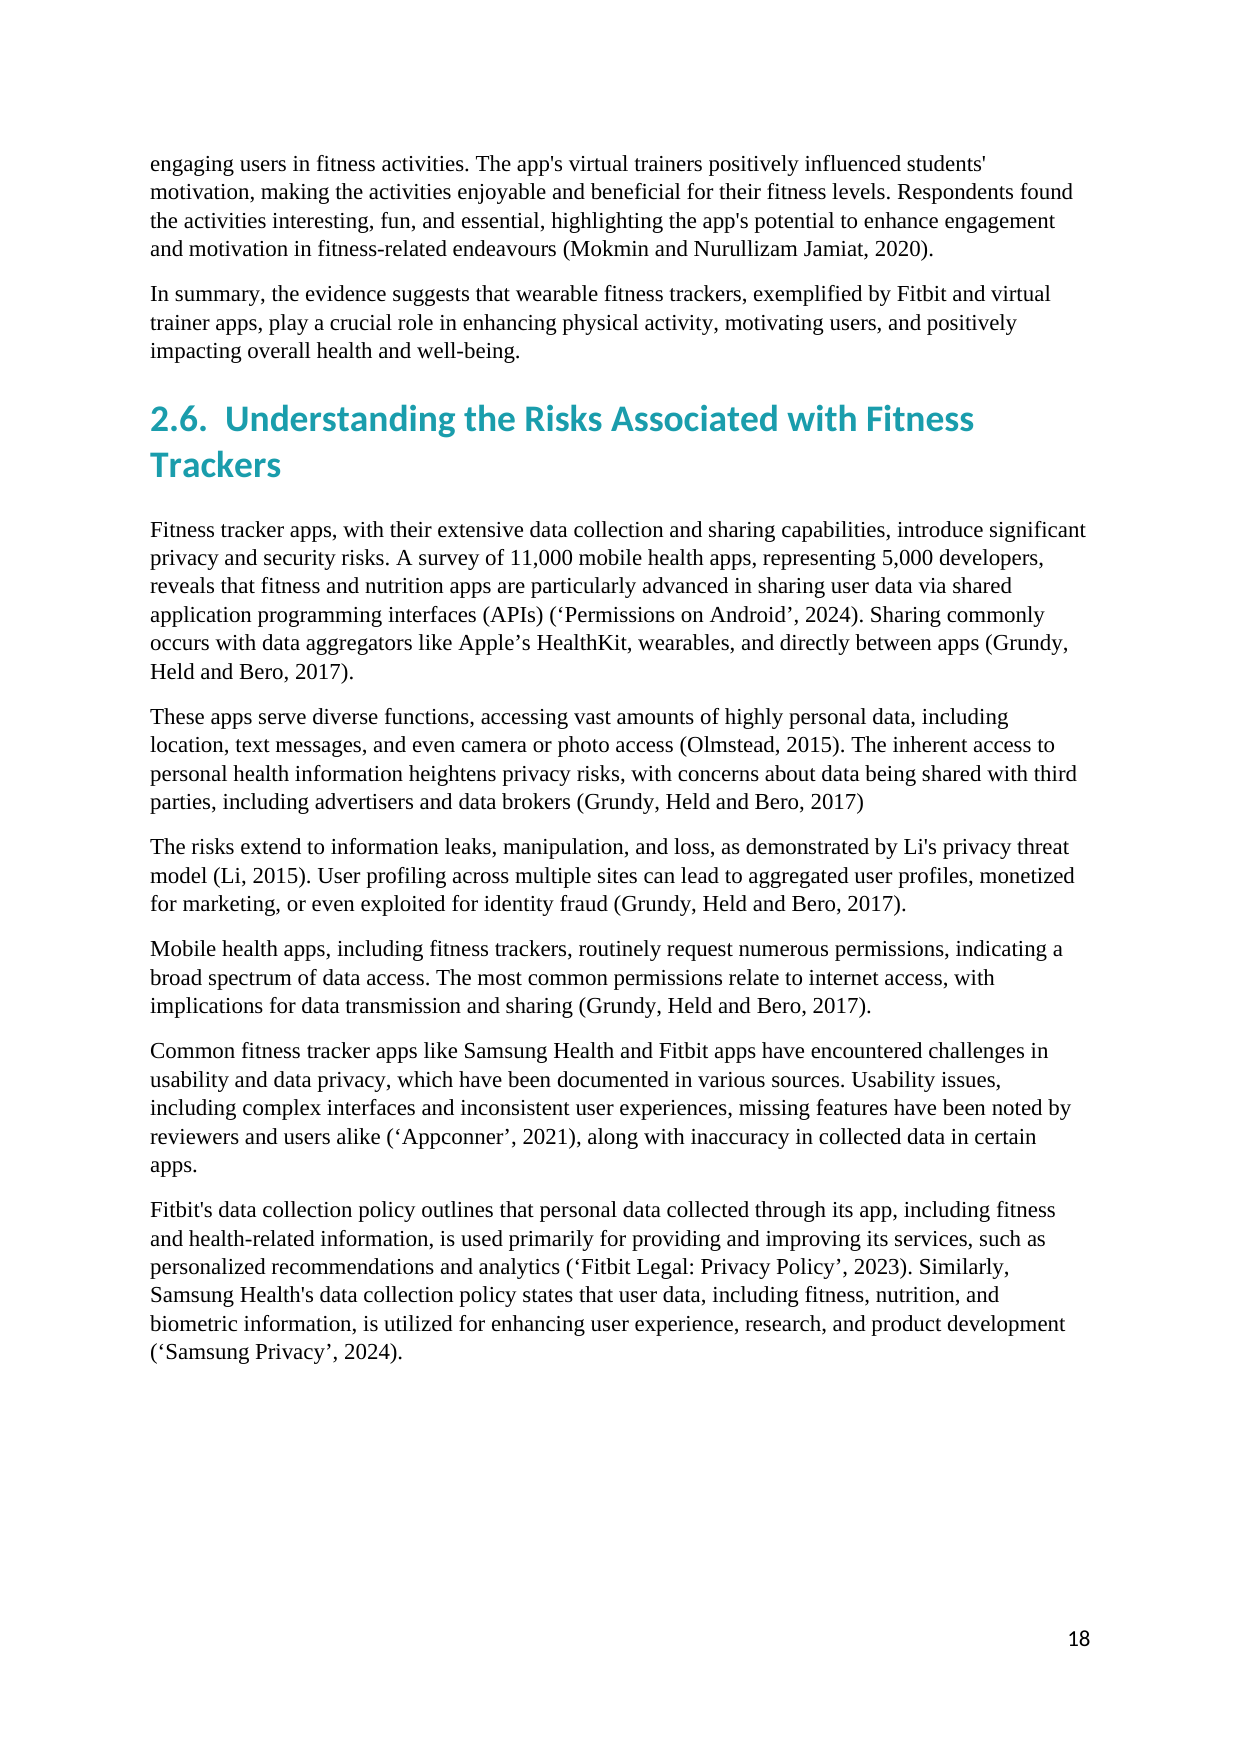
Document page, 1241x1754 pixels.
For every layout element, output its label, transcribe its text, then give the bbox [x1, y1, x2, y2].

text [150, 150, 1090, 262]
text Common fitness tracker apps like Samsung Health and Fitbit apps have encountered challenges in usability and data privacy, which have been documented in various sources. Usability issues, including complex interfaces and inconsistent user experiences, missing features have been noted by reviewers and users alike (‘Appconner’, 2021), along with inaccuracy in collected data in certain apps. [150, 1037, 1090, 1177]
text Fitbit's data collection policy outlines that personal data collected through its app, including fitness and health-related information, is used primarily for providing and improving its services, such as personalized recommendations and analytics (‘Fitbit Legal: Privacy Policy’, 2023). Similarly, Samsung Health's data collection policy states that user data, including fitness, nutrition, and biometric information, is utilized for enhancing user experience, research, and product development (‘Samsung Privacy’, 2024). [150, 1196, 1090, 1365]
text These apps serve diverse functions, accessing vast amounts of highly personal data, including location, text messages, and even camera or photo access (Olmstead, 2015). The inherent access to personal health information heightens privacy risks, with concerns about data being shared with third parties, including advertisers and data brokers (Grundy, Held and Bero, 2017) [150, 703, 1090, 815]
text Mobile health apps, including fitness trackers, routinely request numerous permissions, indicating a broad spectrum of data access. The most common permissions relate to internet access, with implications for data transmission and sharing (Grundy, Held and Bero, 2017). [150, 935, 1090, 1019]
text Fitness tracker apps, with their extensive data collection and sharing capabilities, introduce significant privacy and security risks. A survey of 11,000 mobile health apps, representing 5,000 developers, reveals that fitness and nutrition apps are particularly advanced in sharing user data via shared application programming interfaces (APIs) (‘Permissions on Android’, 2024). Sharing commonly occurs with data aggregators like Apple’s HealthKit, wearables, and directly between apps (Grundy, Held and Bero, 2017). [150, 516, 1090, 684]
text In summary, the evidence suggests that wearable fitness trackers, exemplified by Fitbit and virtual trainer apps, play a crucial role in enhancing physical activity, motivating users, and positively impacting overall health and well-being. [150, 280, 1090, 364]
subtitle Understanding the Risks Associated with Fitness Trackers [150, 395, 1090, 487]
text The risks extend to information leaks, manipulation, and loss, as demonstrated by Li's privacy threat model (Li, 2015). User profiling across multiple sites can lead to aggregated user profiles, monetized for marketing, or even exploited for identity fraud (Grundy, Held and Bero, 2017). [150, 833, 1090, 917]
